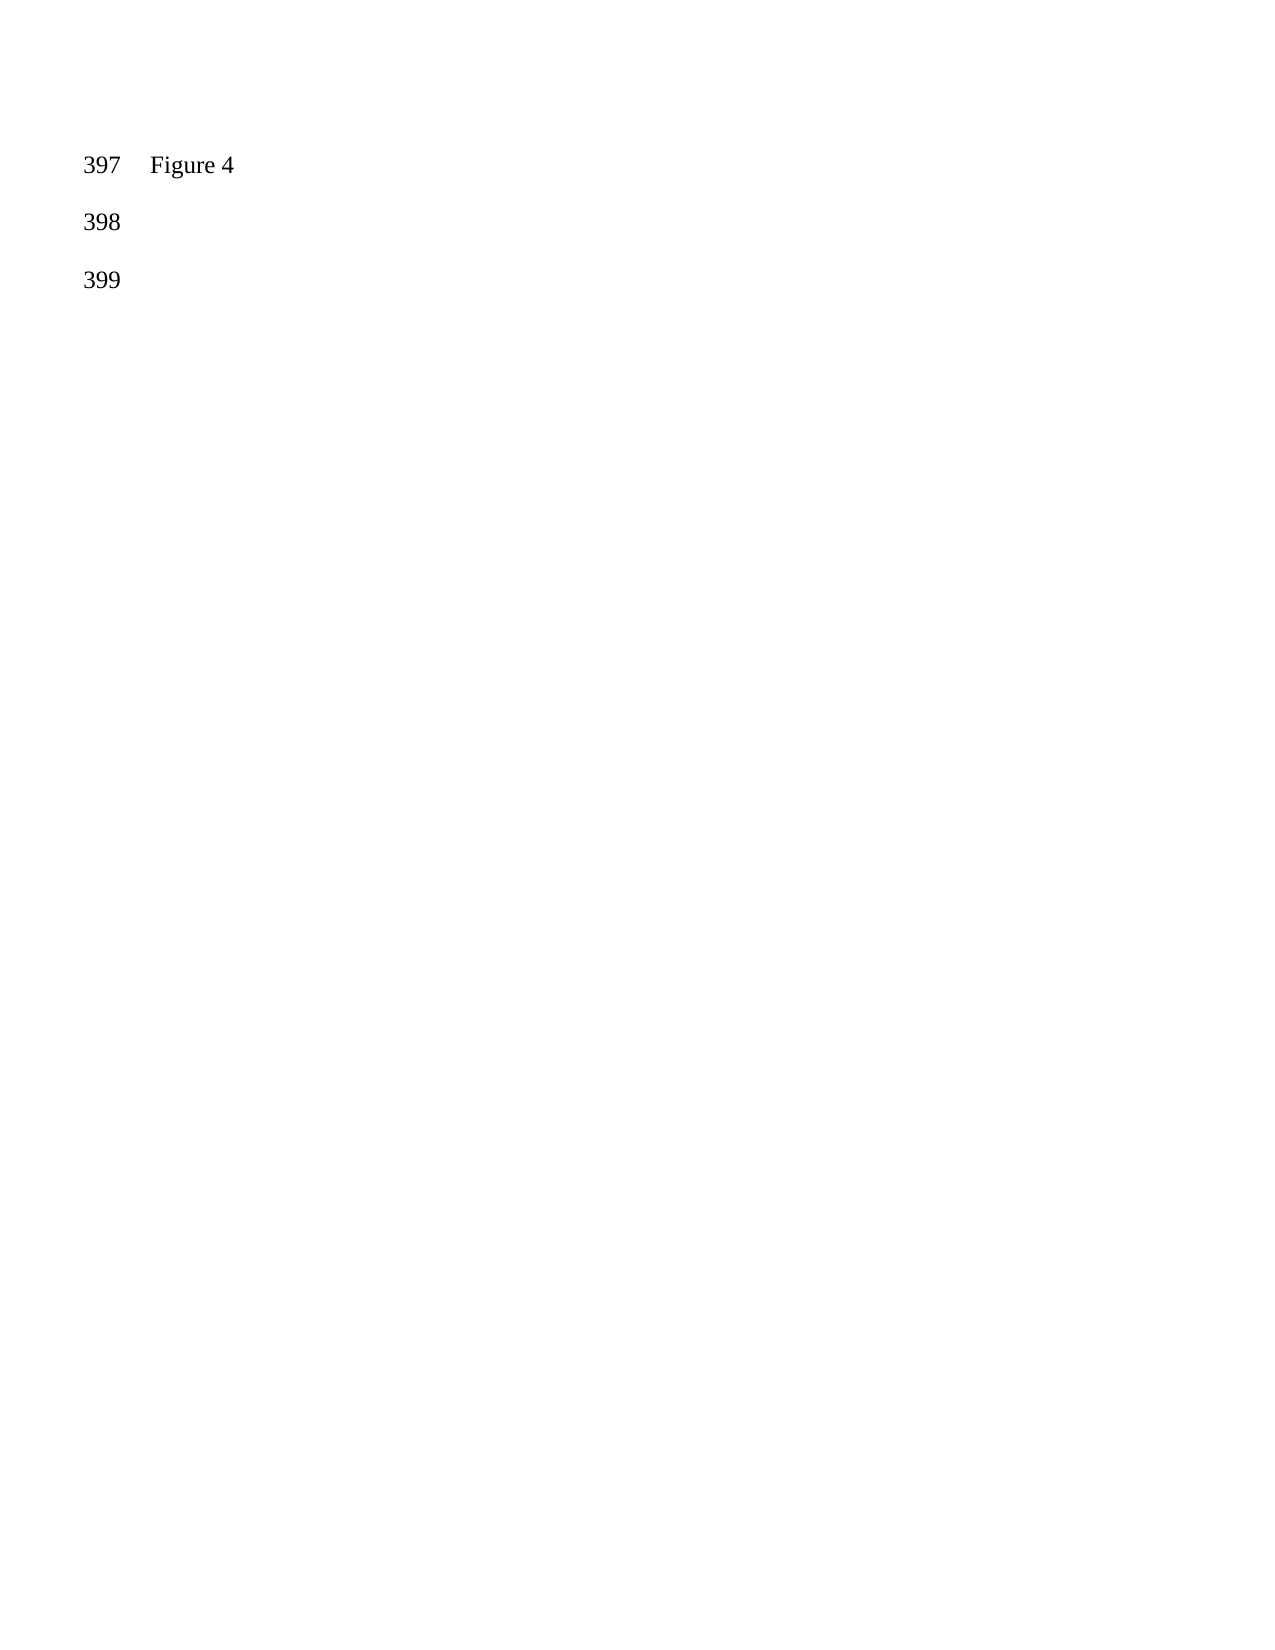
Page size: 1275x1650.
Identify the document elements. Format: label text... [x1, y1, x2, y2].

text Figure 4 [150, 150, 1125, 179]
